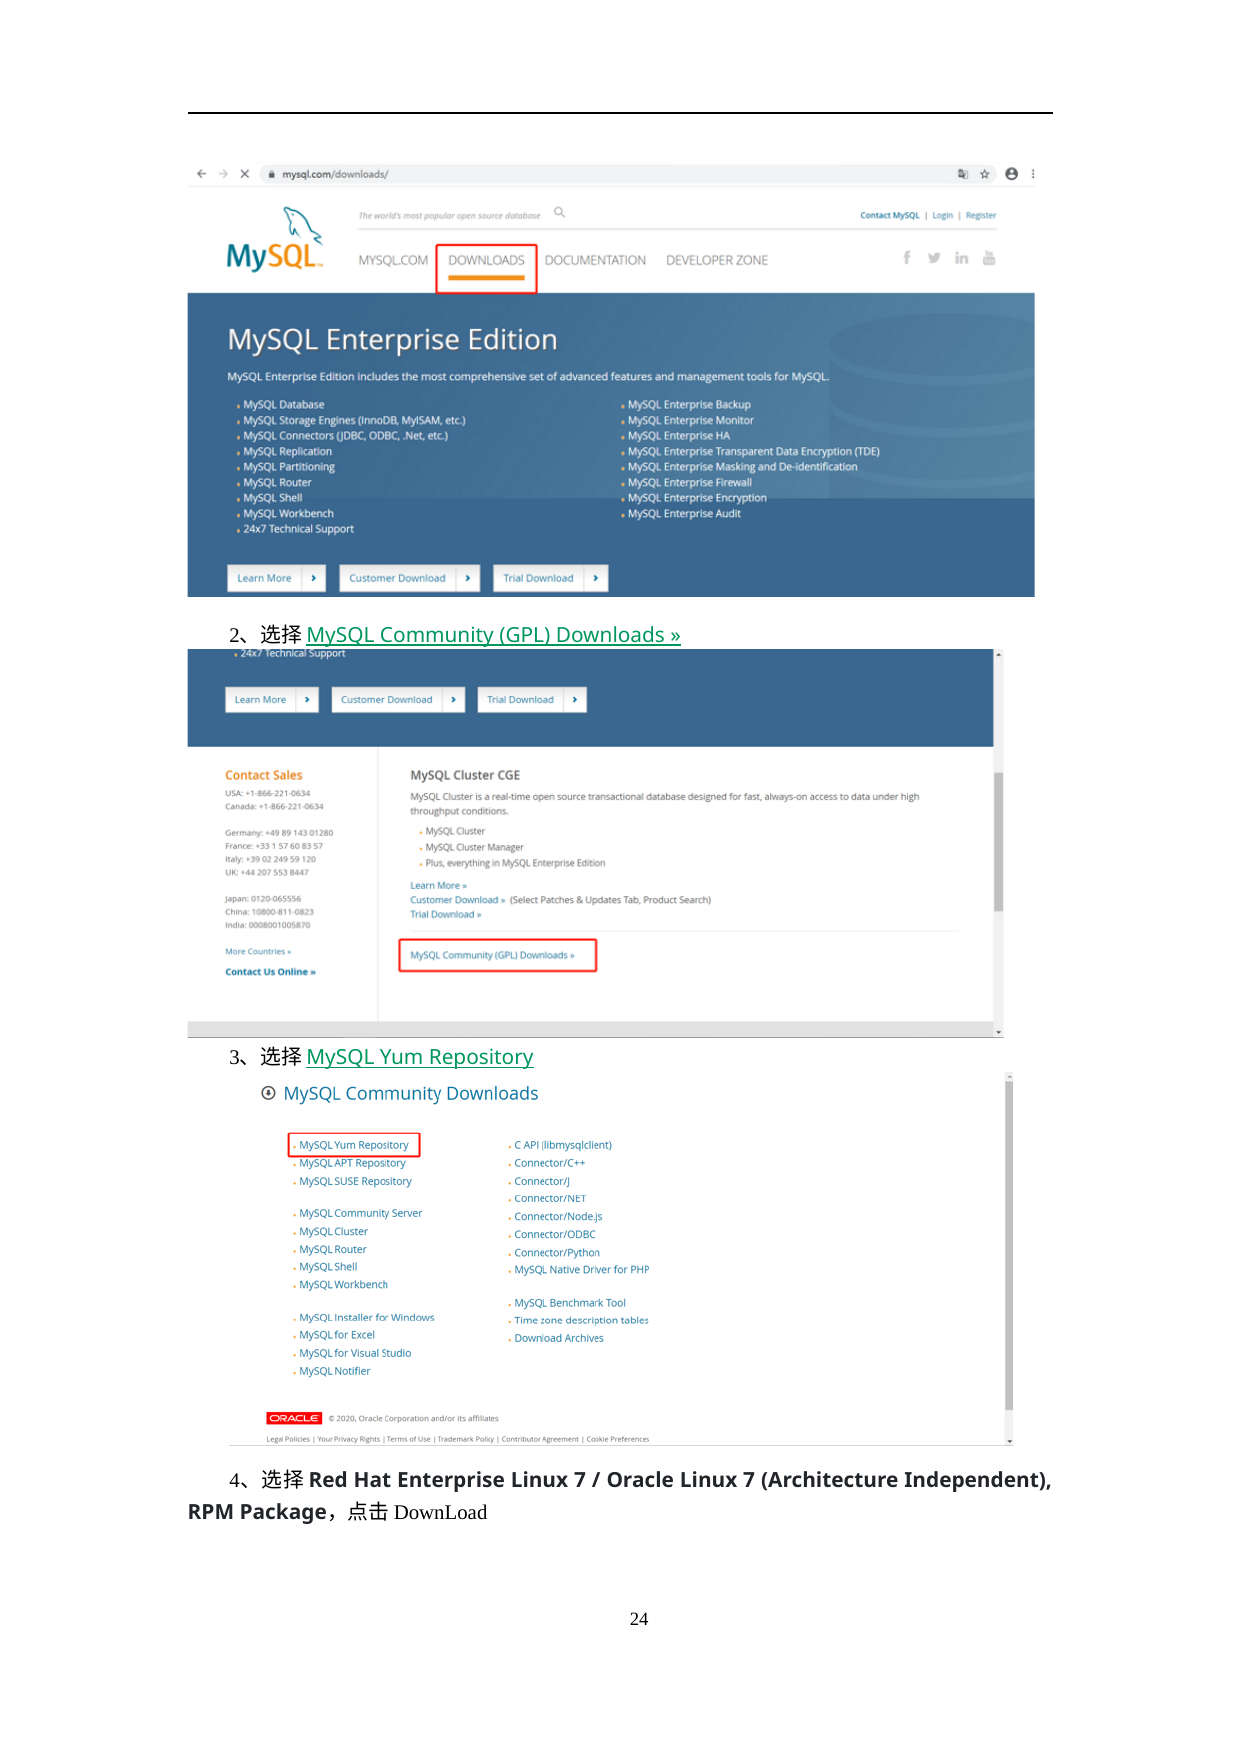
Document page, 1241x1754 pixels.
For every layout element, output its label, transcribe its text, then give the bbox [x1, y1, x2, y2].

picture [229, 1072, 1014, 1446]
picture [187, 162, 1035, 597]
text 3、选择MySQL Yum Repository [187, 1039, 1053, 1072]
picture [187, 649, 1004, 1038]
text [187, 162, 1053, 617]
text 4、选择Red Hat Enterprise Linux 7 / Oracle Linux 7 (Architecture Independent), RPM Package，点击DownLoad [187, 1462, 1053, 1527]
